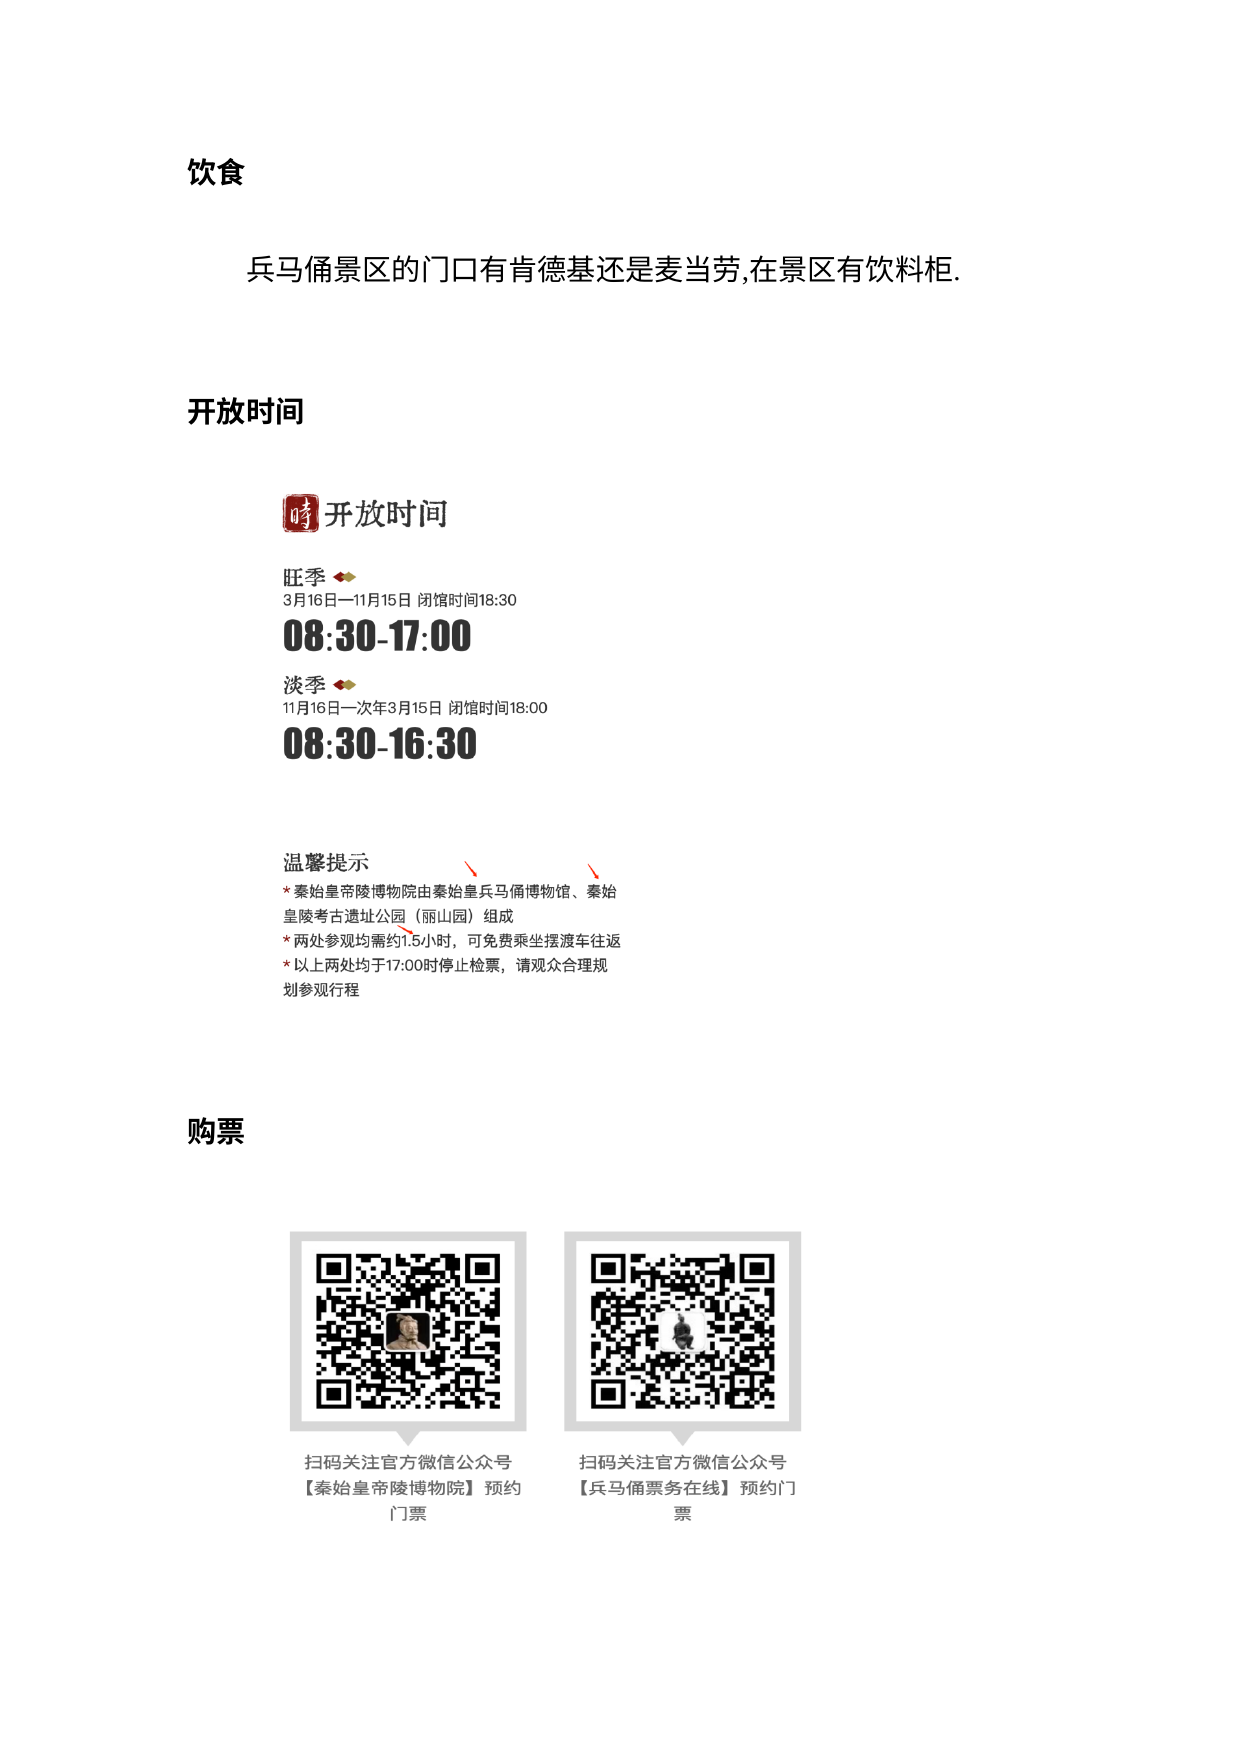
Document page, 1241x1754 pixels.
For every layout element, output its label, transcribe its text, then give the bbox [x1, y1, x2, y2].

subtitle 饮食 [187, 150, 1053, 192]
subtitle 开放时间 [187, 389, 1053, 431]
picture [245, 1204, 877, 1551]
subtitle 购票 [187, 1108, 1053, 1150]
picture [245, 485, 660, 1016]
text 兵马俑景区的门口有肯德基还是麦当劳,在景区有饮料柜. [187, 246, 1053, 288]
